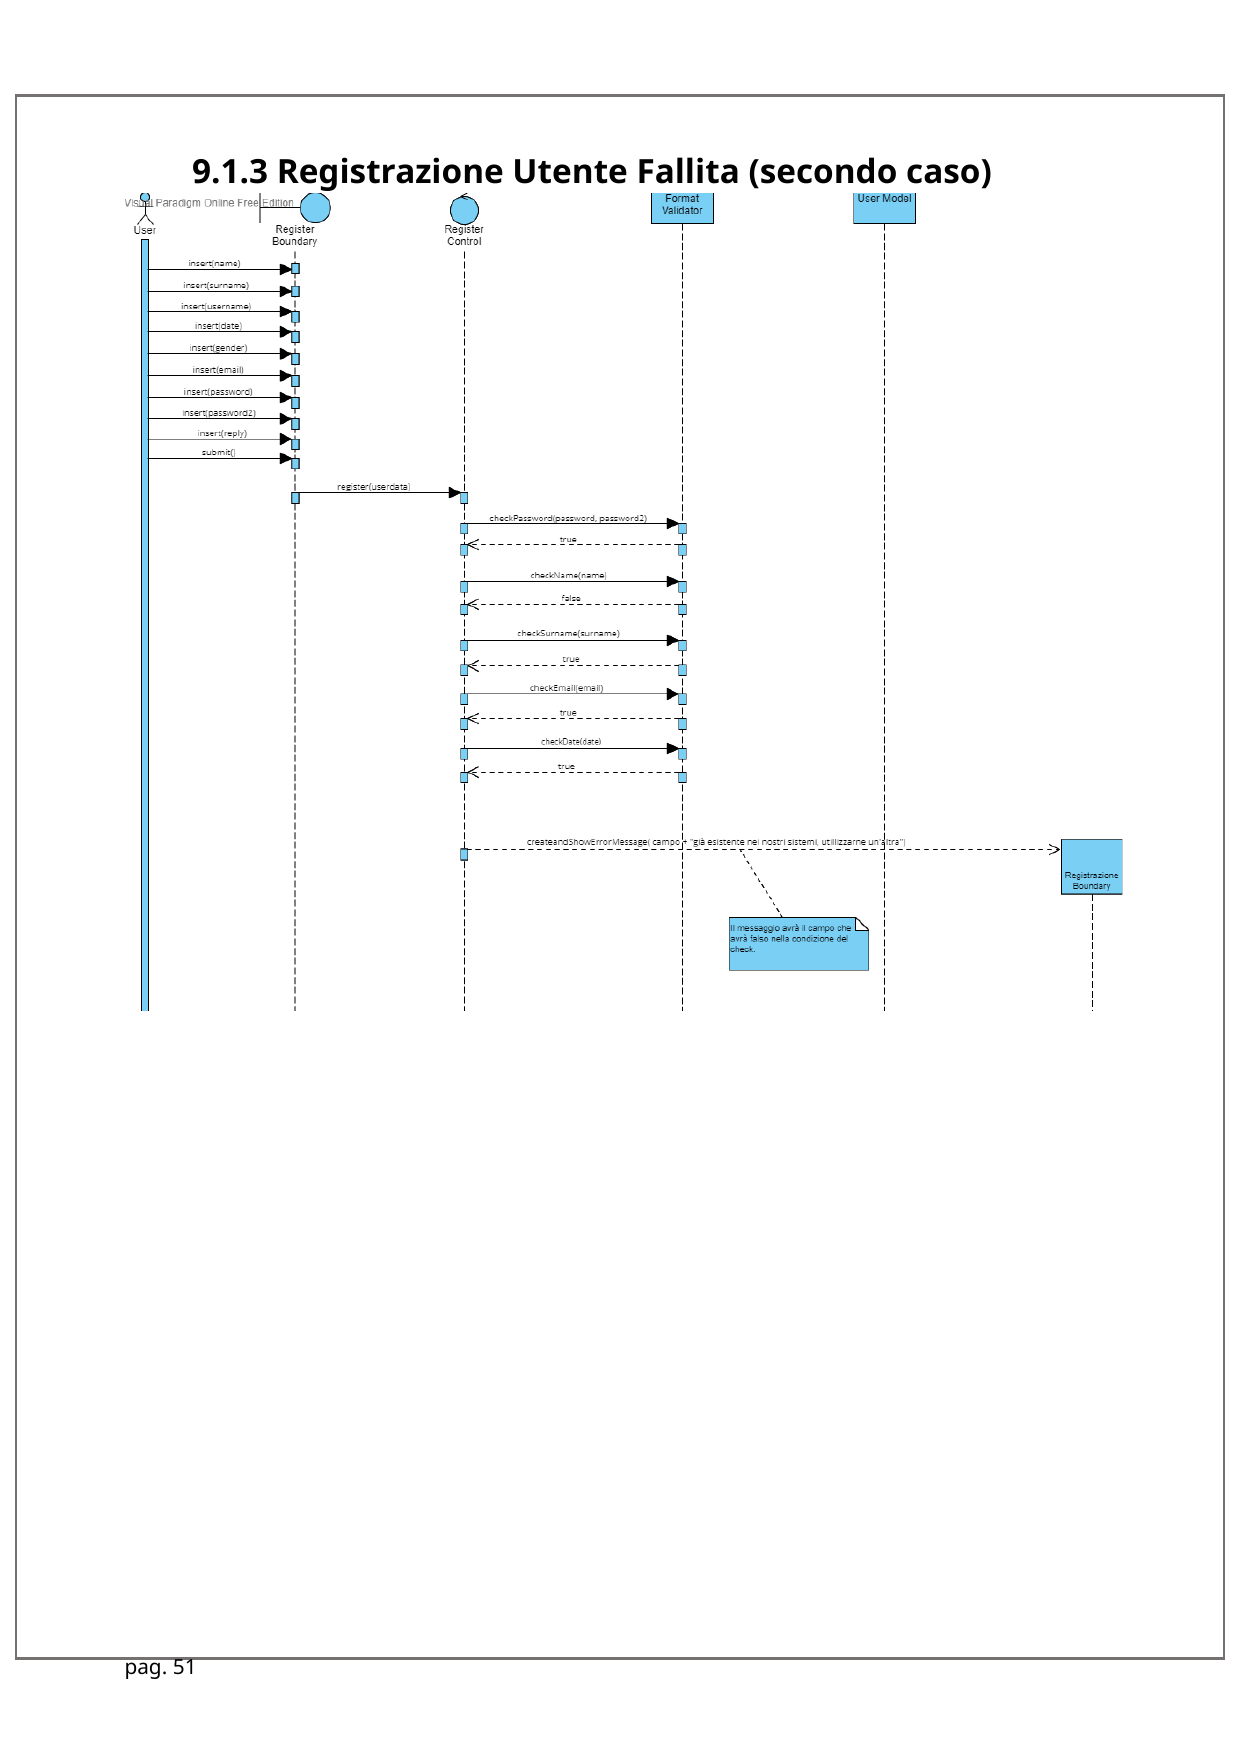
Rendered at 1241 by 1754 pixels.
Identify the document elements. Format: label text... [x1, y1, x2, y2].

picture [118, 193, 1123, 1011]
text 9.1.3 Registrazione Utente Fallita (secondo caso) [118, 148, 1122, 193]
